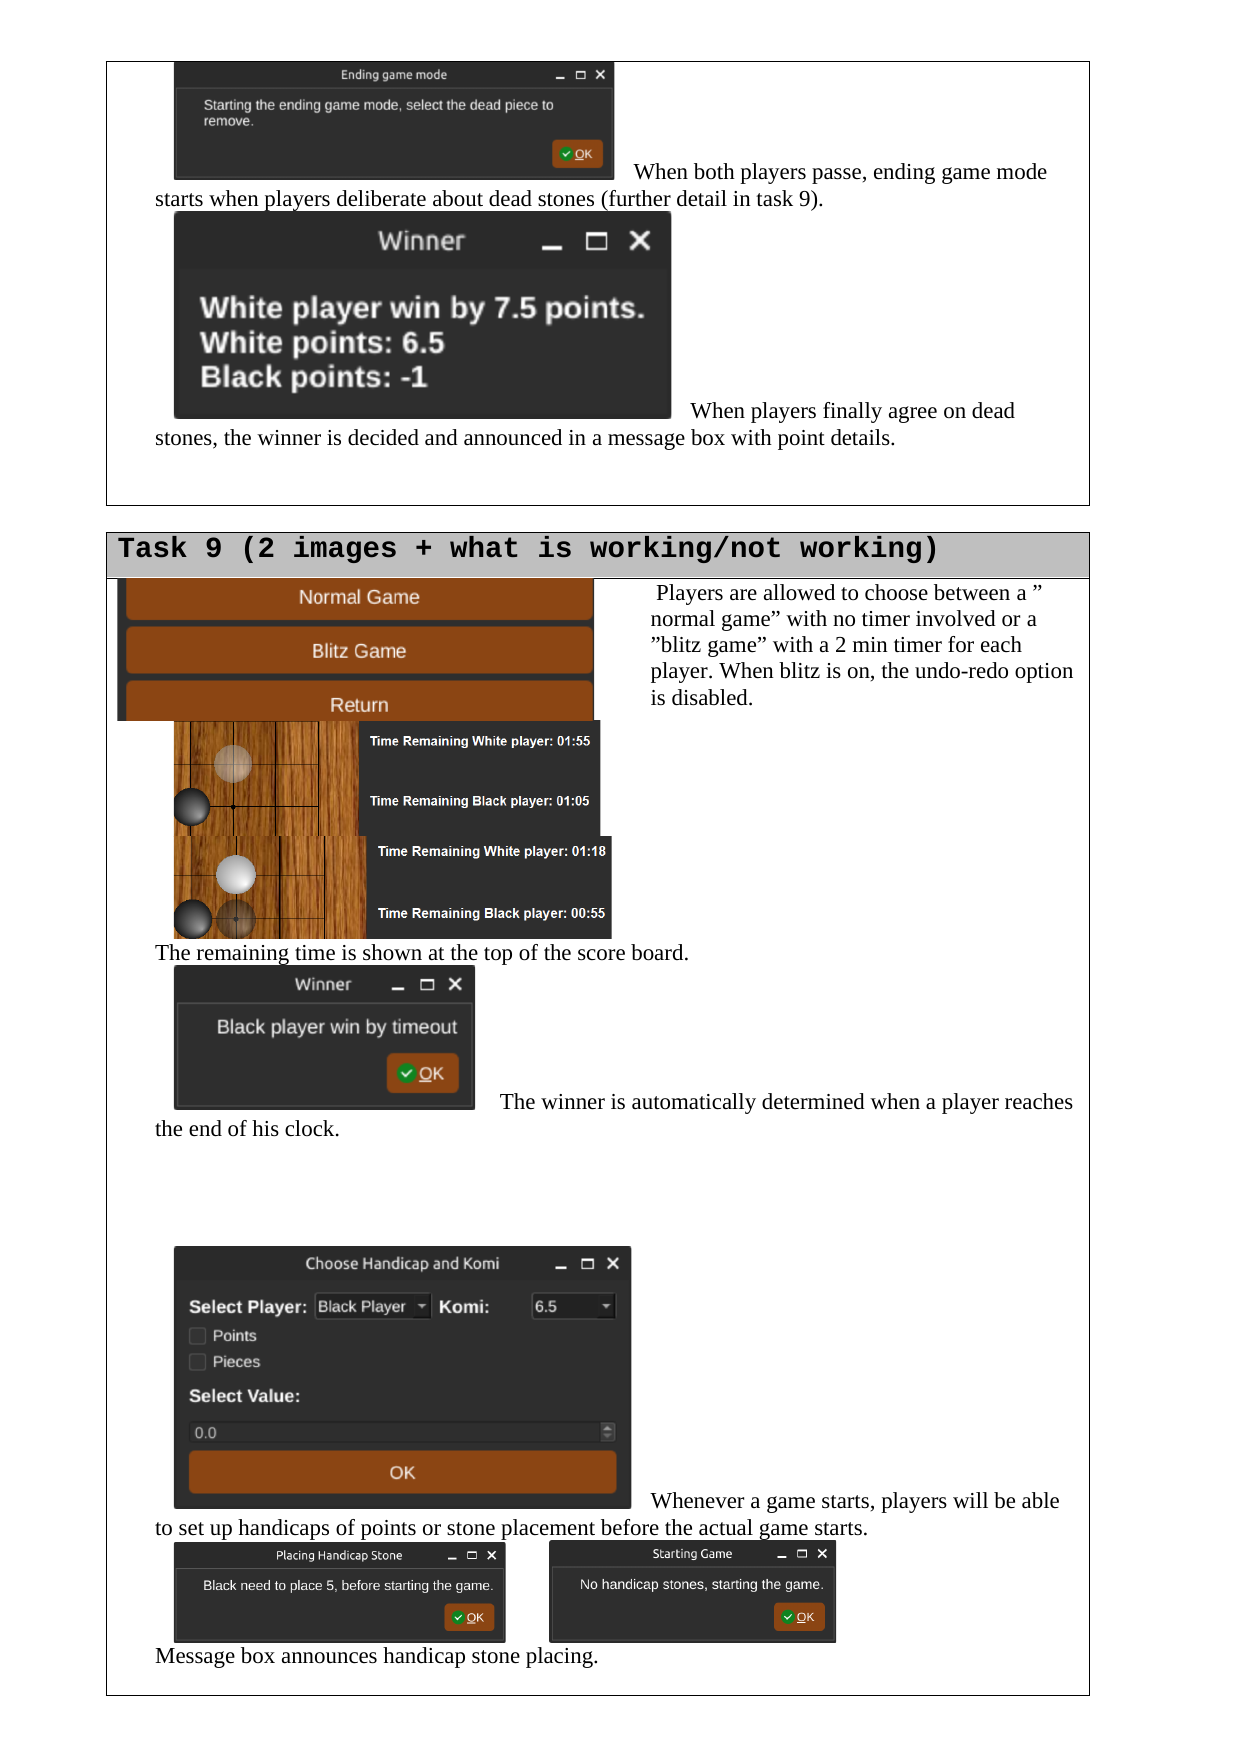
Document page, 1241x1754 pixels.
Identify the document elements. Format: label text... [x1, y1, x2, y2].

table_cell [107, 579, 1089, 1695]
table_header Task 9 (2 images + what is working/not working) [107, 533, 1089, 577]
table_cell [107, 62, 1089, 504]
